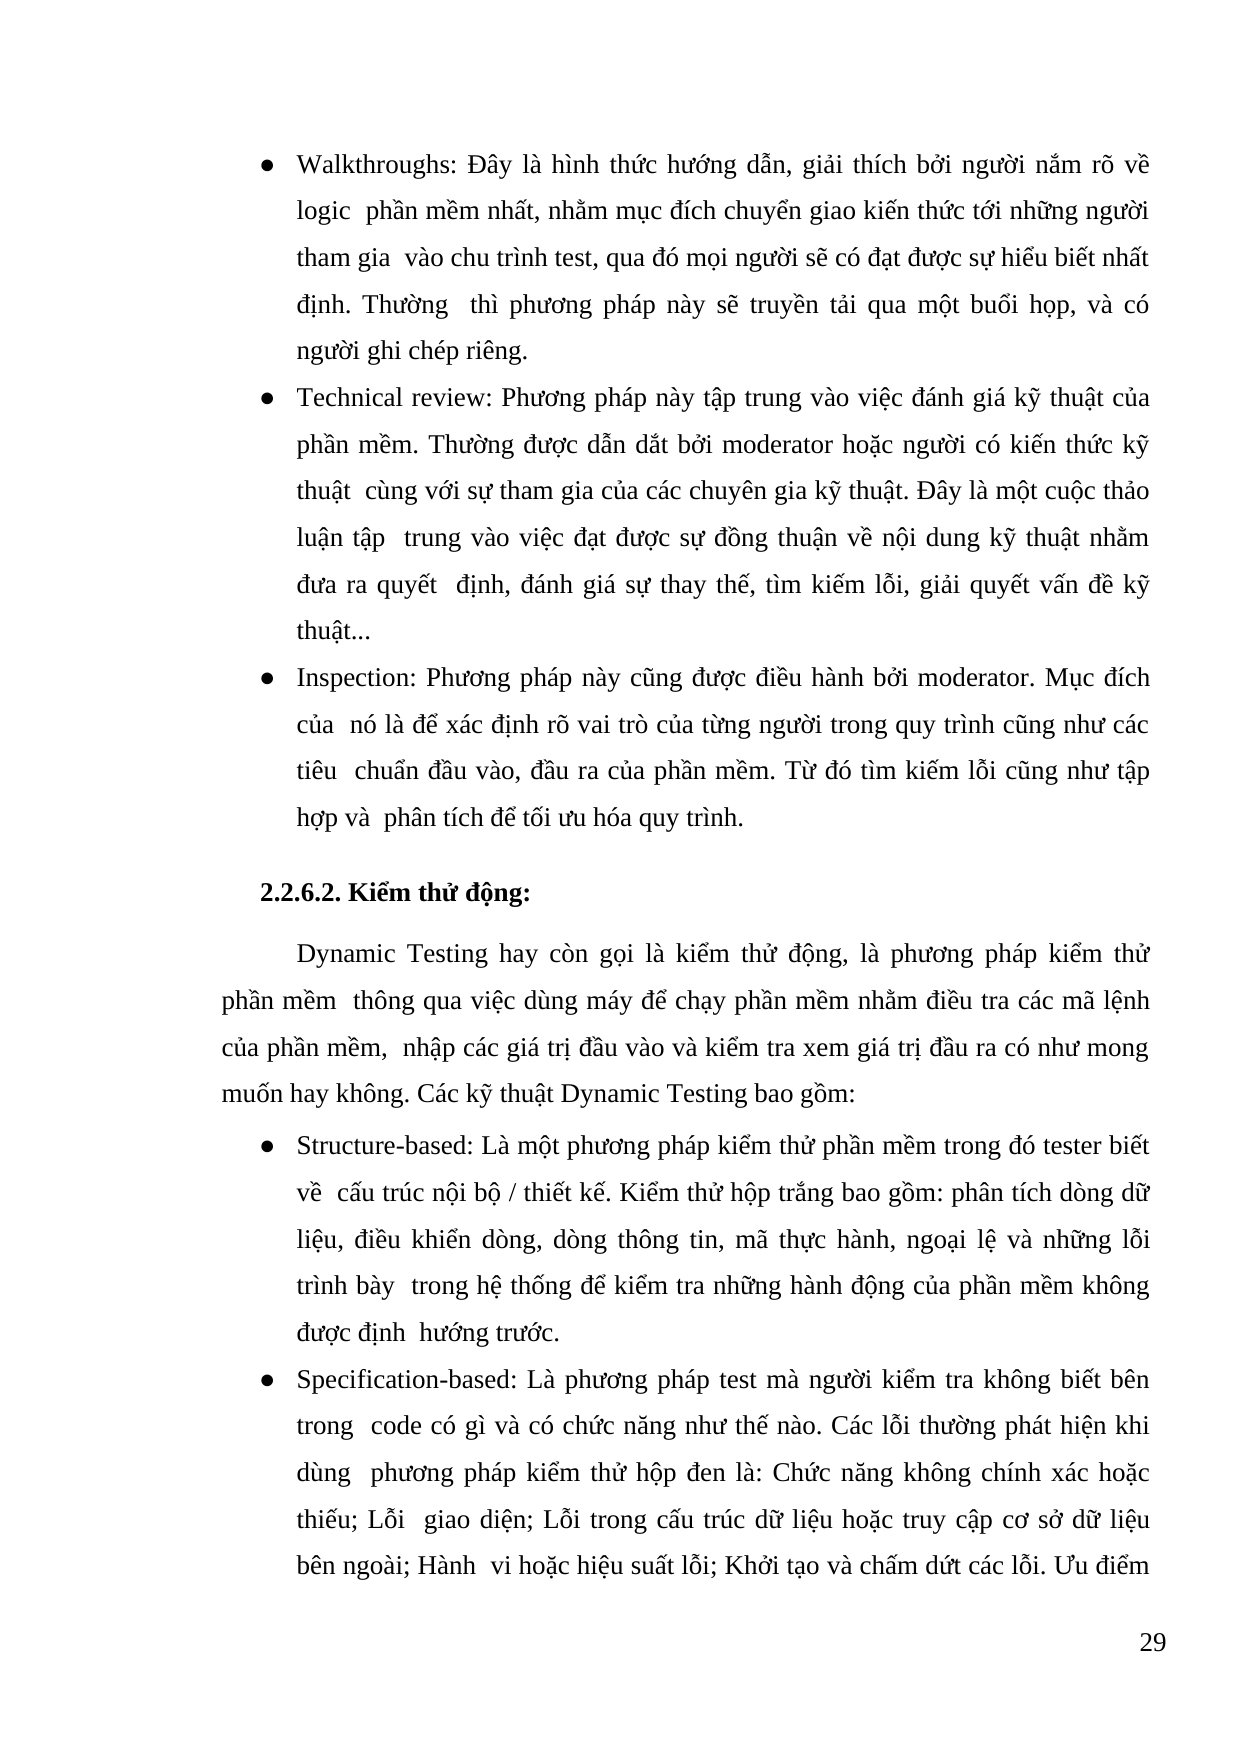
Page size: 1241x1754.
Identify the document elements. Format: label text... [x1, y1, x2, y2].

list Inspection: Phương pháp này cũng được điều hành bởi moderator. Mục đích của nó là để xác định rõ vai trò của từng người trong quy trình cũng như các tiêu chuẩn đầu vào, đầu ra của phần mềm. Từ đó tìm kiếm lỗi cũng như tập hợp và phân tích để tối ưu hóa quy trình. [259, 661, 1151, 832]
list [259, 1363, 1151, 1581]
list Structure-based: Là một phương pháp kiểm thử phần mềm trong đó tester biết về cấu trúc nội bộ / thiết kế. Kiểm thử hộp trắng bao gồm: phân tích dòng dữ liệu, điều khiển dòng, dòng thông tin, mã thực hành, ngoại lệ và những lỗi trình bày trong hệ thống để kiểm tra những hành động của phần mềm không được định hướng trước. [259, 1129, 1151, 1347]
list Technical review: Phương pháp này tập trung vào việc đánh giá kỹ thuật của phần mềm. Thường được dẫn dắt bởi moderator hoặc người có kiến thức kỹ thuật cùng với sự tham gia của các chuyên gia kỹ thuật. Đây là một cuộc thảo luận tập trung vào việc đạt được sự đồng thuận về nội dung kỹ thuật nhằm đưa ra quyết định, đánh giá sự thay thế, tìm kiếm lỗi, giải quyết vấn đề kỹ thuật... [259, 381, 1151, 646]
text Dynamic Testing hay còn gọi là kiểm thử động, là phương pháp kiểm thử phần mềm thông qua việc dùng máy để chạy phần mềm nhằm điều tra các mã lệnh của phần mềm, nhập các giá trị đầu vào và kiểm tra xem giá trị đầu ra có như mong muốn hay không. Các kỹ thuật Dynamic Testing bao gồm: [221, 937, 1151, 1109]
text 2.2.6.2. Kiểm thử động: [260, 876, 1151, 907]
list Walkthroughs: Đây là hình thức hướng dẫn, giải thích bởi người nắm rõ về logic phần mềm nhất, nhằm mục đích chuyển giao kiến thức tới những người tham gia vào chu trình test, qua đó mọi người sẽ có đạt được sự hiểu biết nhất định. Thường thì phương pháp này sẽ truyền tải qua một buổi họp, và có người ghi chép riêng. [259, 148, 1151, 366]
